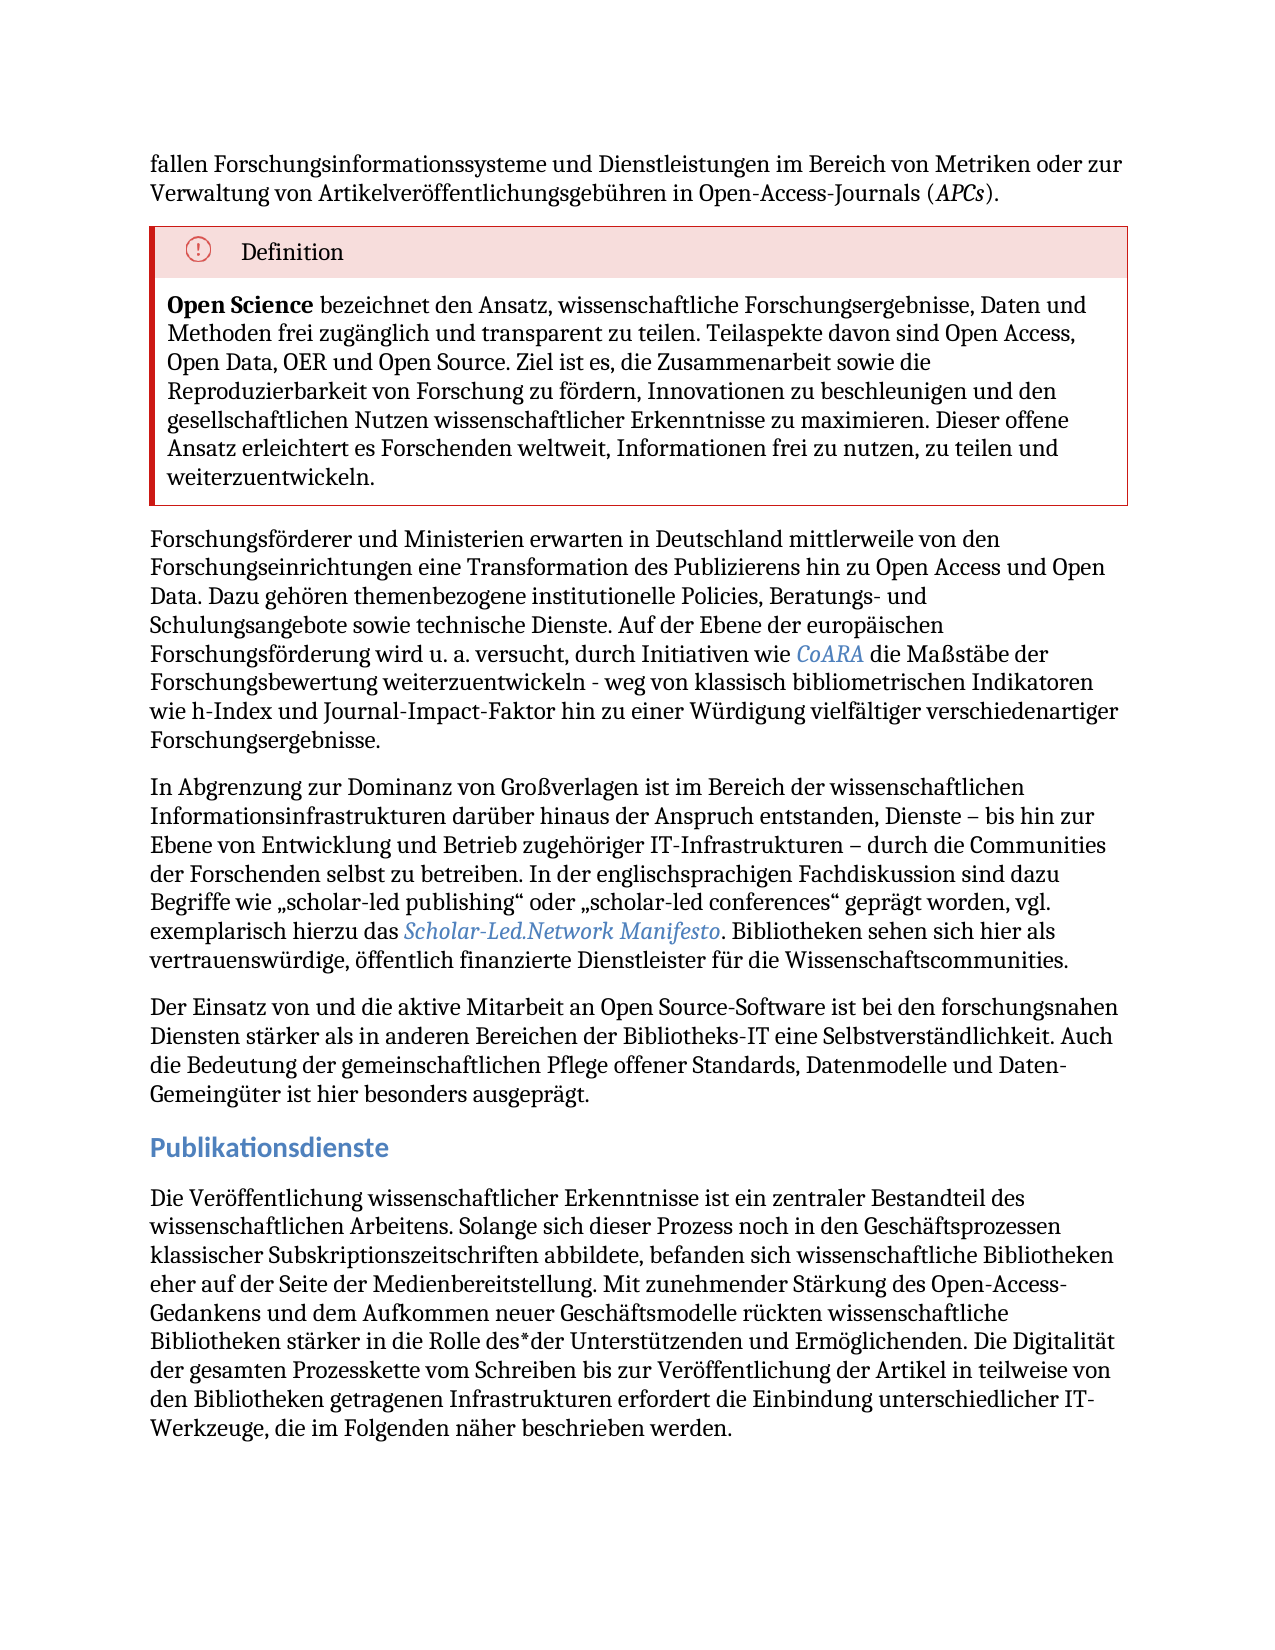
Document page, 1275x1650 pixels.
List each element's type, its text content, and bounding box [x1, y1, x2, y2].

subtitle Publikationsdienste [150, 1129, 1125, 1165]
text Die Veröffentlichung wissenschaftlicher Erkenntnisse ist ein zentraler Bestandteil des wissenschaftlichen Arbeitens. Solange sich dieser Prozess noch in den Geschäftsprozessen klassischer Subskriptionszeitschriften abbildete, befanden sich wissenschaftliche Bibliotheken eher auf der Seite der Medienbereitstellung. Mit zunehmender Stärkung des Open-Access-Gedankens und dem Aufkommen neuer Geschäftsmodelle rückten wissenschaftliche Bibliotheken stärker in die Rolle des*der Unterstützenden und Ermöglichenden. Die Digitalität der gesamten Prozesskette vom Schreiben bis zur Veröffentlichung der Artikel in teilweise von den Bibliotheken getragenen Infrastrukturen erfordert die Einbindung unterschiedlicher IT-Werkzeuge, die im Folgenden näher beschrieben werden. [150, 1183, 1125, 1442]
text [150, 150, 1125, 207]
table_header Definition [155, 227, 1127, 278]
picture [186, 236, 211, 262]
table_cell Open Science bezeichnet den Ansatz, wissenschaftliche Forschungsergebnisse, Daten und Methoden frei zugänglich und transparent zu teilen. Teilaspekte davon sind Open Access, Open Data, OER und Open Source. Ziel ist es, die Zusammenarbeit sowie die Reproduzierbarkeit von Forschung zu fördern, Innovationen zu beschleunigen und den gesellschaftlichen Nutzen wissenschaftlicher Erkenntnisse zu maximieren. Dieser offene Ansatz erleichtert es Forschenden weltweit, Informationen frei zu nutzen, zu teilen und weiterzuentwickeln. [155, 278, 1127, 505]
text Forschungsförderer und Ministerien erwarten in Deutschland mittlerweile von den Forschungseinrichtungen eine Transformation des Publizierens hin zu Open Access und Open Data. Dazu gehören themenbezogene institutionelle Policies, Beratungs- und Schulungsangebote sowie technische Dienste. Auf der Ebene der europäischen Forschungsförderung wird u. a. versucht, durch Initiativen wie CoARA die Maßstäbe der Forschungsbewertung weiterzuentwickeln - weg von klassisch bibliometrischen Indikatoren wie h-Index und Journal-Impact-Faktor hin zu einer Würdigung vielfältiger verschiedenartiger Forschungsergebnisse. [150, 524, 1125, 754]
text In Abgrenzung zur Dominanz von Großverlagen ist im Bereich der wissenschaftlichen Informationsinfrastrukturen darüber hinaus der Anspruch entstanden, Dienste – bis hin zur Ebene von Entwicklung und Betrieb zugehöriger IT-Infrastrukturen – durch die Communities der Forschenden selbst zu betreiben. In der englischsprachigen Fachdiskussion sind dazu Begriffe wie „scholar-led publishing“ oder „scholar-led conferences“ geprägt worden, vgl. exemplarisch hierzu das Scholar-Led.Network Manifesto. Bibliotheken sehen sich hier als vertrauenswürdige, öffentlich finanzierte Dienstleister für die Wissenschaftscommunities. [150, 773, 1125, 974]
text Der Einsatz von und die aktive Mitarbeit an Open Source-Software ist bei den forschungsnahen Diensten stärker als in anderen Bereichen der Bibliotheks-IT eine Selbstverständlichkeit. Auch die Bedeutung der gemeinschaftlichen Pflege offener Standards, Datenmodelle und Daten-Gemeingüter ist hier besonders ausgeprägt. [150, 993, 1125, 1108]
